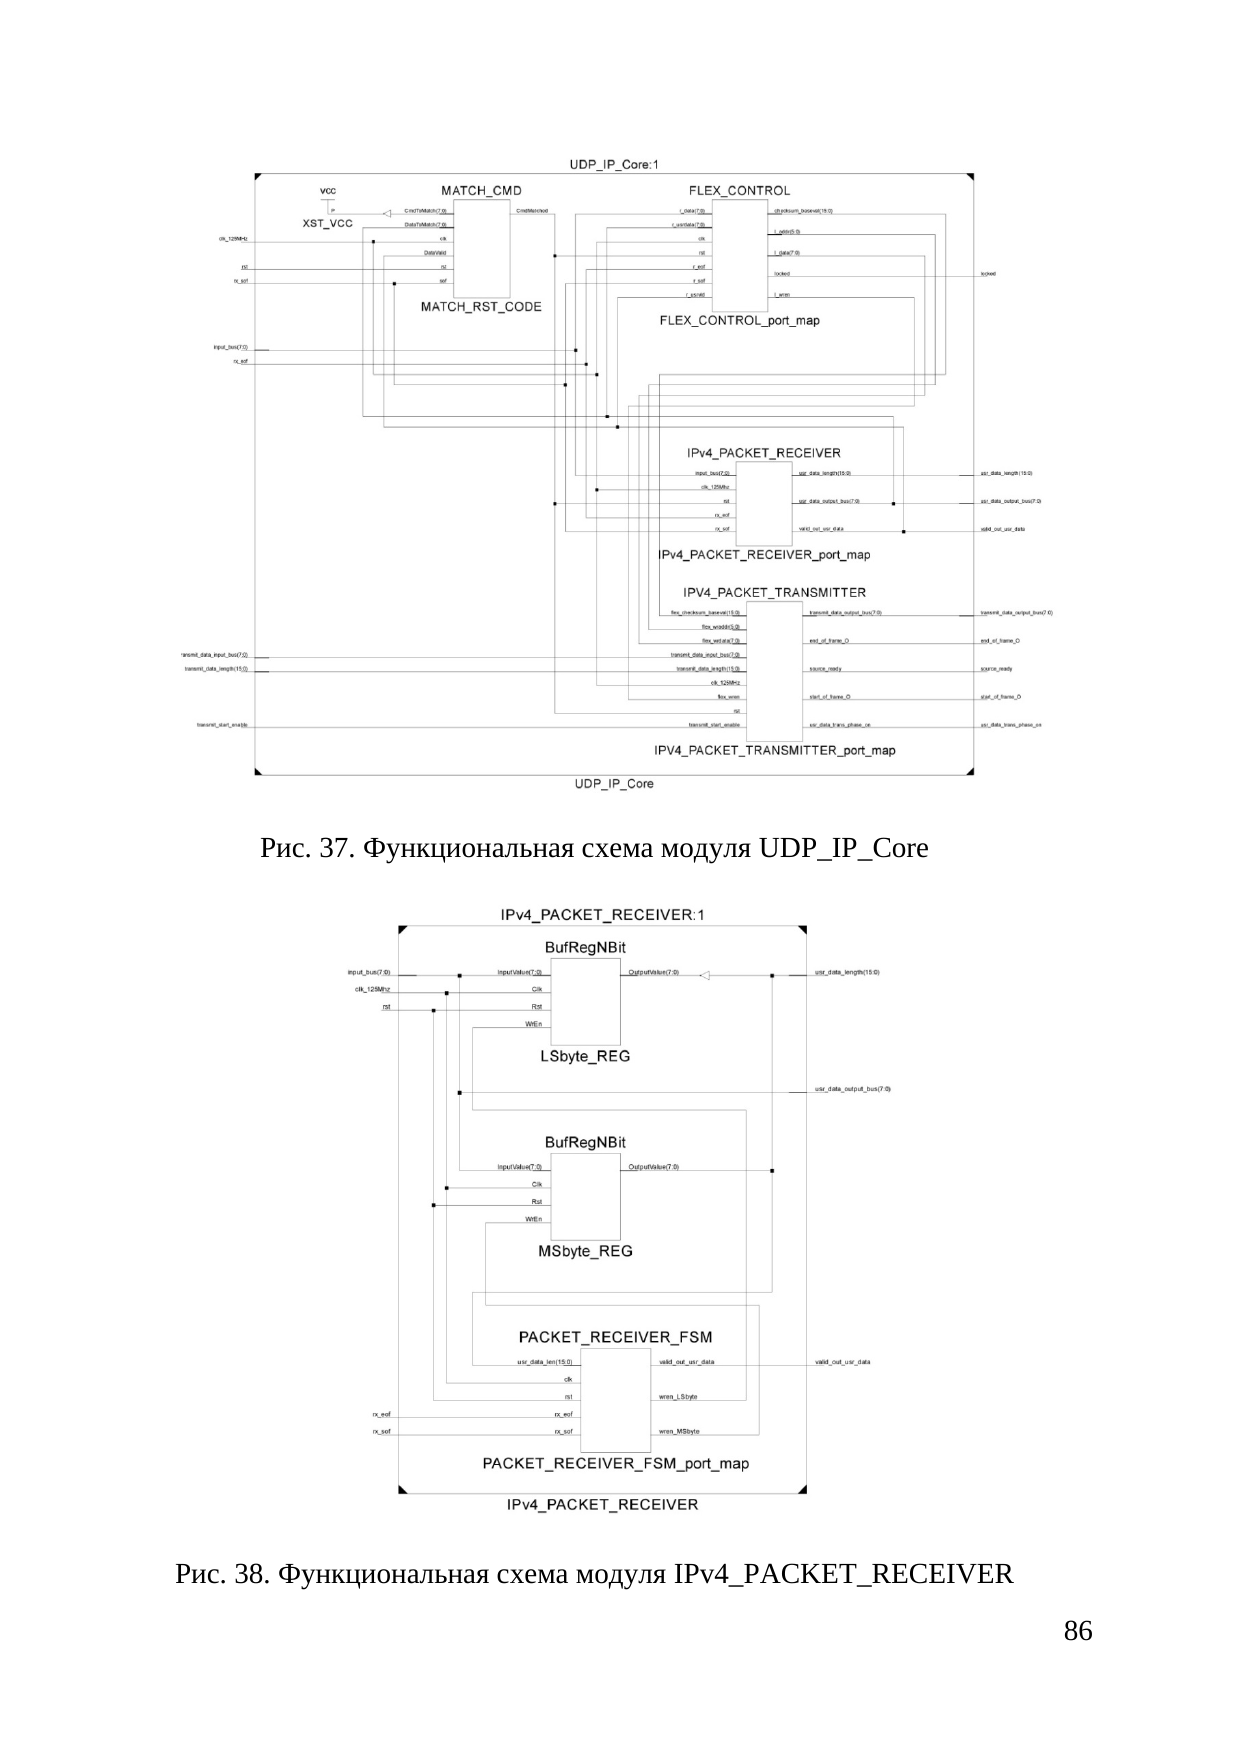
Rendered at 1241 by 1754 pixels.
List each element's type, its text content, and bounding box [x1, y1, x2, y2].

picture [345, 893, 895, 1527]
text Функциональная схема модуля IPv4_PACKET_RECEIVER [148, 1556, 1092, 1590]
picture [181, 147, 1060, 802]
text Функциональная схема модуля UDP_IP_Core [148, 830, 1092, 864]
